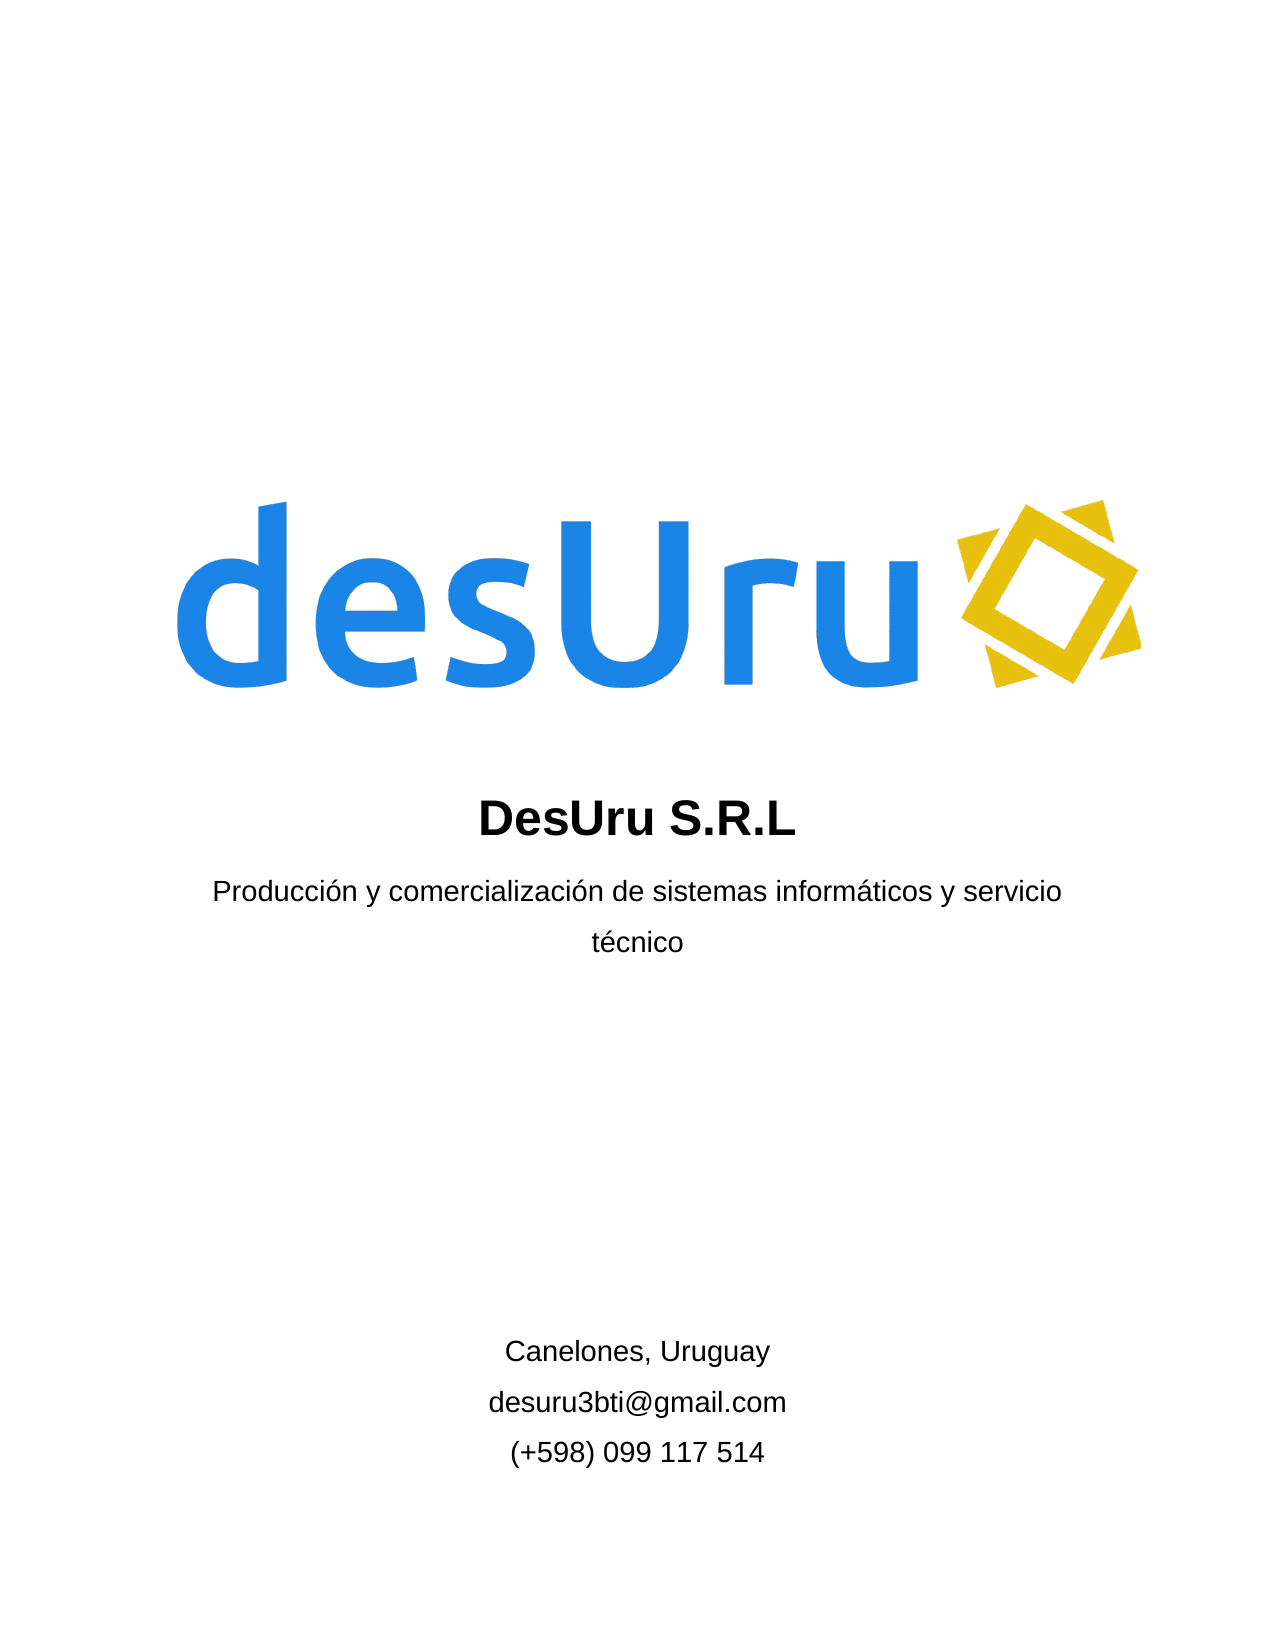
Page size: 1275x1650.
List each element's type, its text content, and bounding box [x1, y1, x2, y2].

text (+598) 099 117 514 [177, 1435, 1098, 1468]
text desuru3bti@gmail.com [177, 1384, 1098, 1418]
picture [177, 500, 1142, 688]
text DesUru S.R.L [177, 788, 1098, 846]
text Canelones, Uruguay [177, 1334, 1098, 1368]
text Producción y comercialización de sistemas informáticos y servicio técnico [177, 874, 1098, 958]
